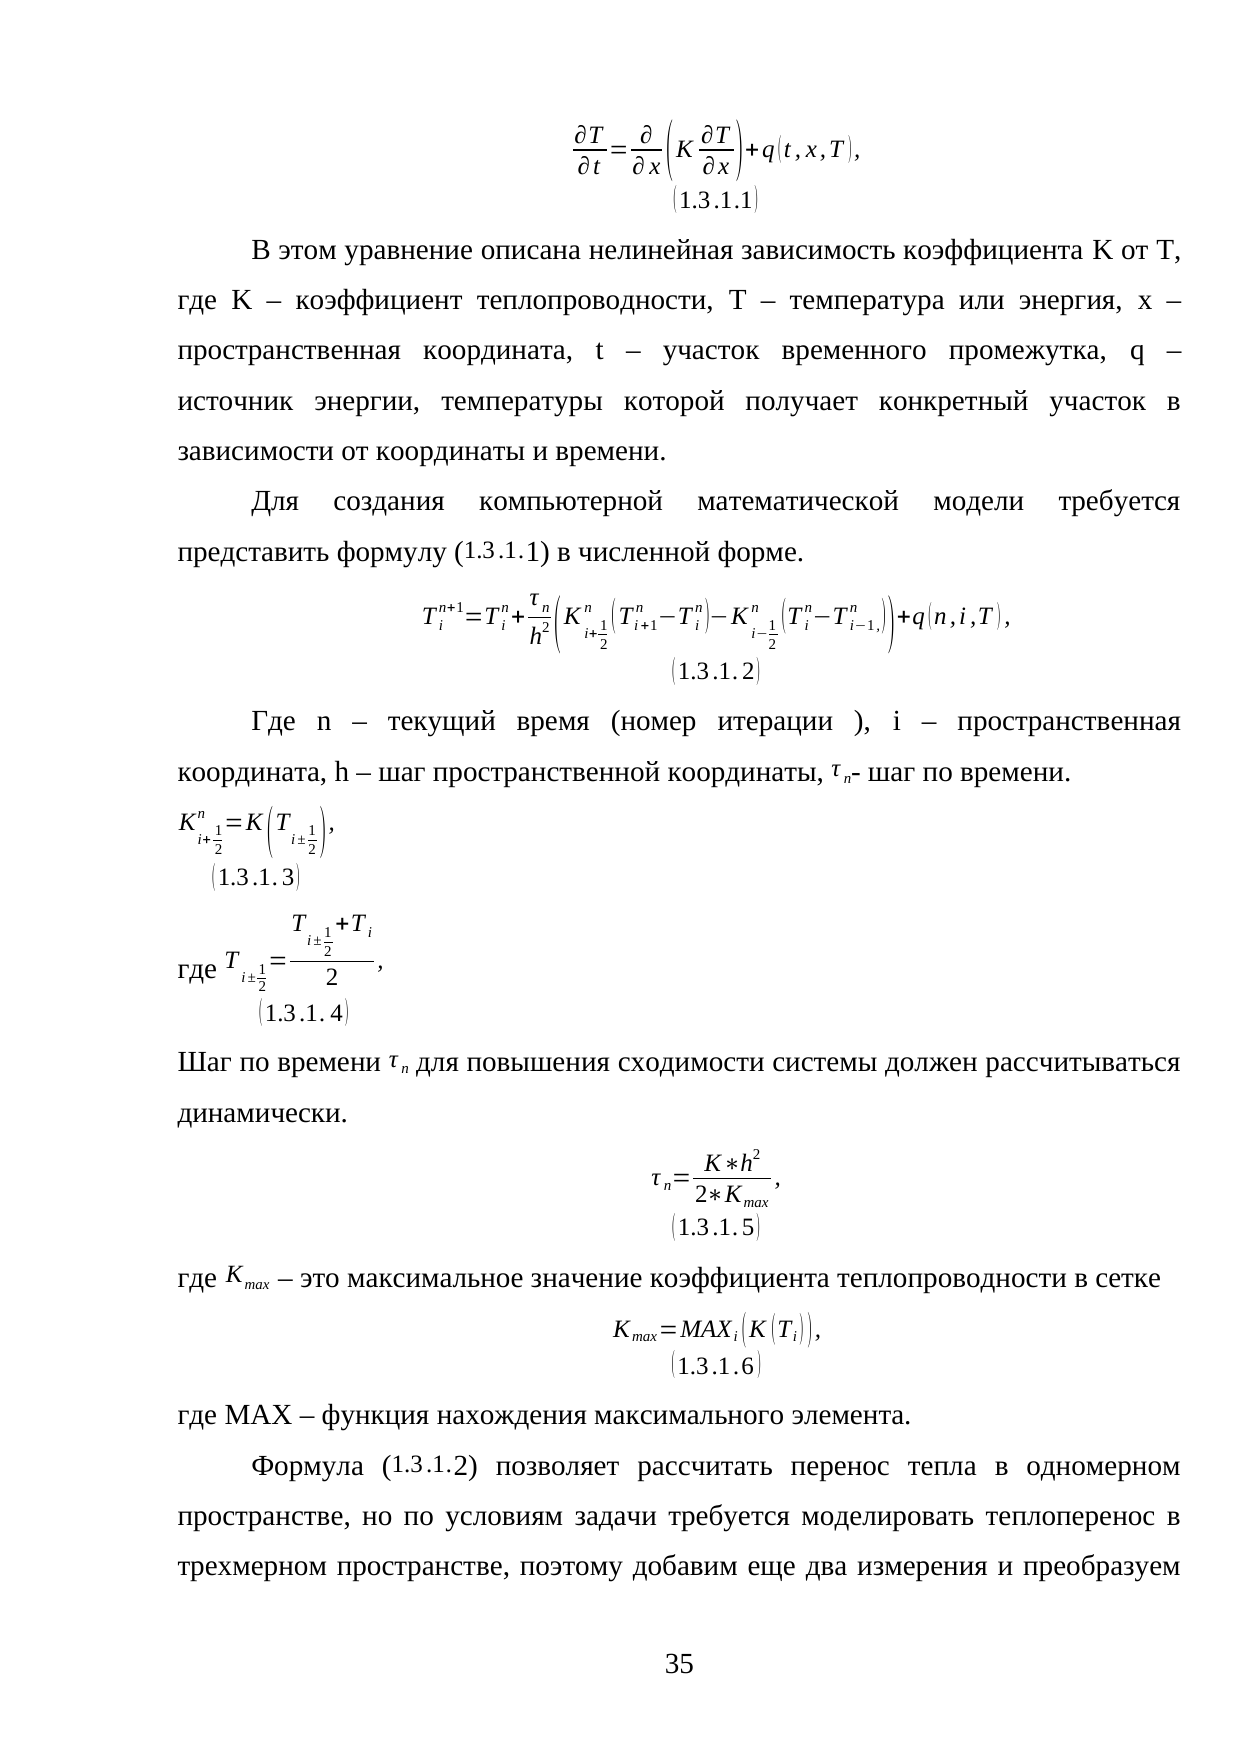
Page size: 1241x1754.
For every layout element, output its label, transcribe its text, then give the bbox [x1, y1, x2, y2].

text где [177, 909, 1181, 1028]
text Для создания компьютерной математической модели требуется представить формулу (1) в численной форме. [177, 483, 1181, 567]
text где – это максимальное значение коэффициента теплопроводности в сетке [177, 1260, 1181, 1293]
text Шаг по времени для повышения сходимости системы должен рассчитываться динамически. [177, 1044, 1181, 1128]
text где MAX – функция нахождения максимального элемента. [177, 1397, 1181, 1431]
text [177, 1448, 1181, 1582]
text Где n – текущий время (номер итерации ), i – пространственная координата, h – шаг пространственной координаты, - шаг по времени. [177, 703, 1181, 787]
text В этом уравнение описана нелинейная зависимость коэффициента K от T, где K – коэффициент теплопроводности, T – температура или энергия, x – пространственная координата, t – участок временного промежутка, q – источник энергии, температуры которой получает конкретный участок в зависимости от координаты и времени. [177, 232, 1181, 467]
